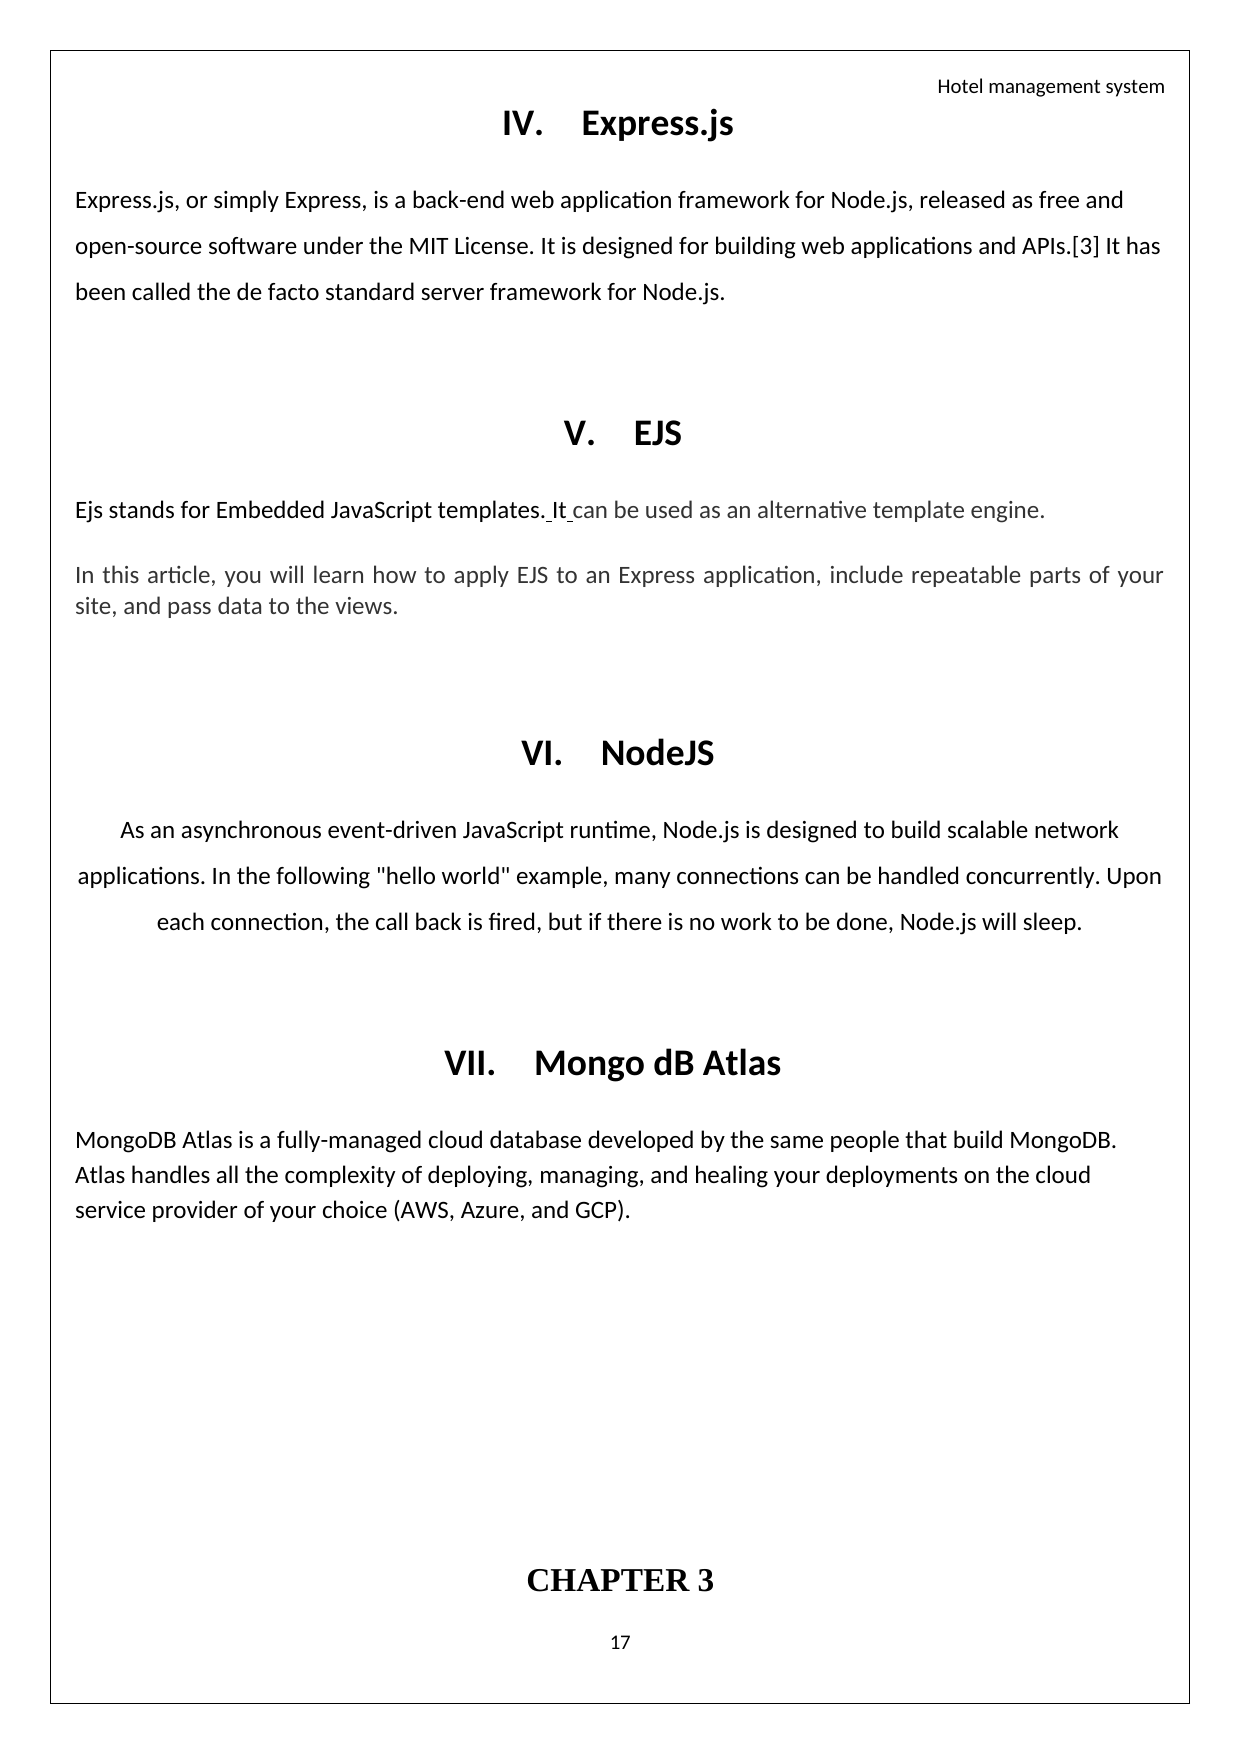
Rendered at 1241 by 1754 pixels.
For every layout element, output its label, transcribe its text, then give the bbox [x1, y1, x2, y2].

text In this article, you will learn how to apply EJS to an Express application, include repeatable parts of your site, and pass data to the views. [75, 559, 1165, 621]
text As an asynchronous event-driven JavaScript runtime, Node.js is designed to build scalable network applications. In the following "hello world" example, many connections can be handled concurrently. Upon each connection, the call back is fired, but if there is no work to be done, Node.js will sleep. [75, 814, 1165, 937]
text MongoDB Atlas is a fully-managed cloud database developed by the same people that build MongoDB. Atlas handles all the complexity of deploying, managing, and healing your deployments on the cloud service provider of your choice (AWS, Azure, and GCP). [75, 1124, 1165, 1225]
list Express.js [112, 99, 1165, 145]
text CHAPTER 3 [75, 1560, 1165, 1599]
list EJS [112, 409, 1165, 455]
text Express.js, or simply Express, is a back-end web application framework for Node.js, released as free and open-source software under the MIT License. It is designed for building web applications and APIs.[3] It has been called the de facto standard server framework for Node.js. [75, 184, 1165, 307]
list Mongo dB Atlas [112, 1039, 1165, 1085]
list NodeJS [112, 729, 1165, 775]
text Ejs stands for Embedded JavaScript templates. It can be used as an alternative template engine. [75, 494, 1165, 525]
